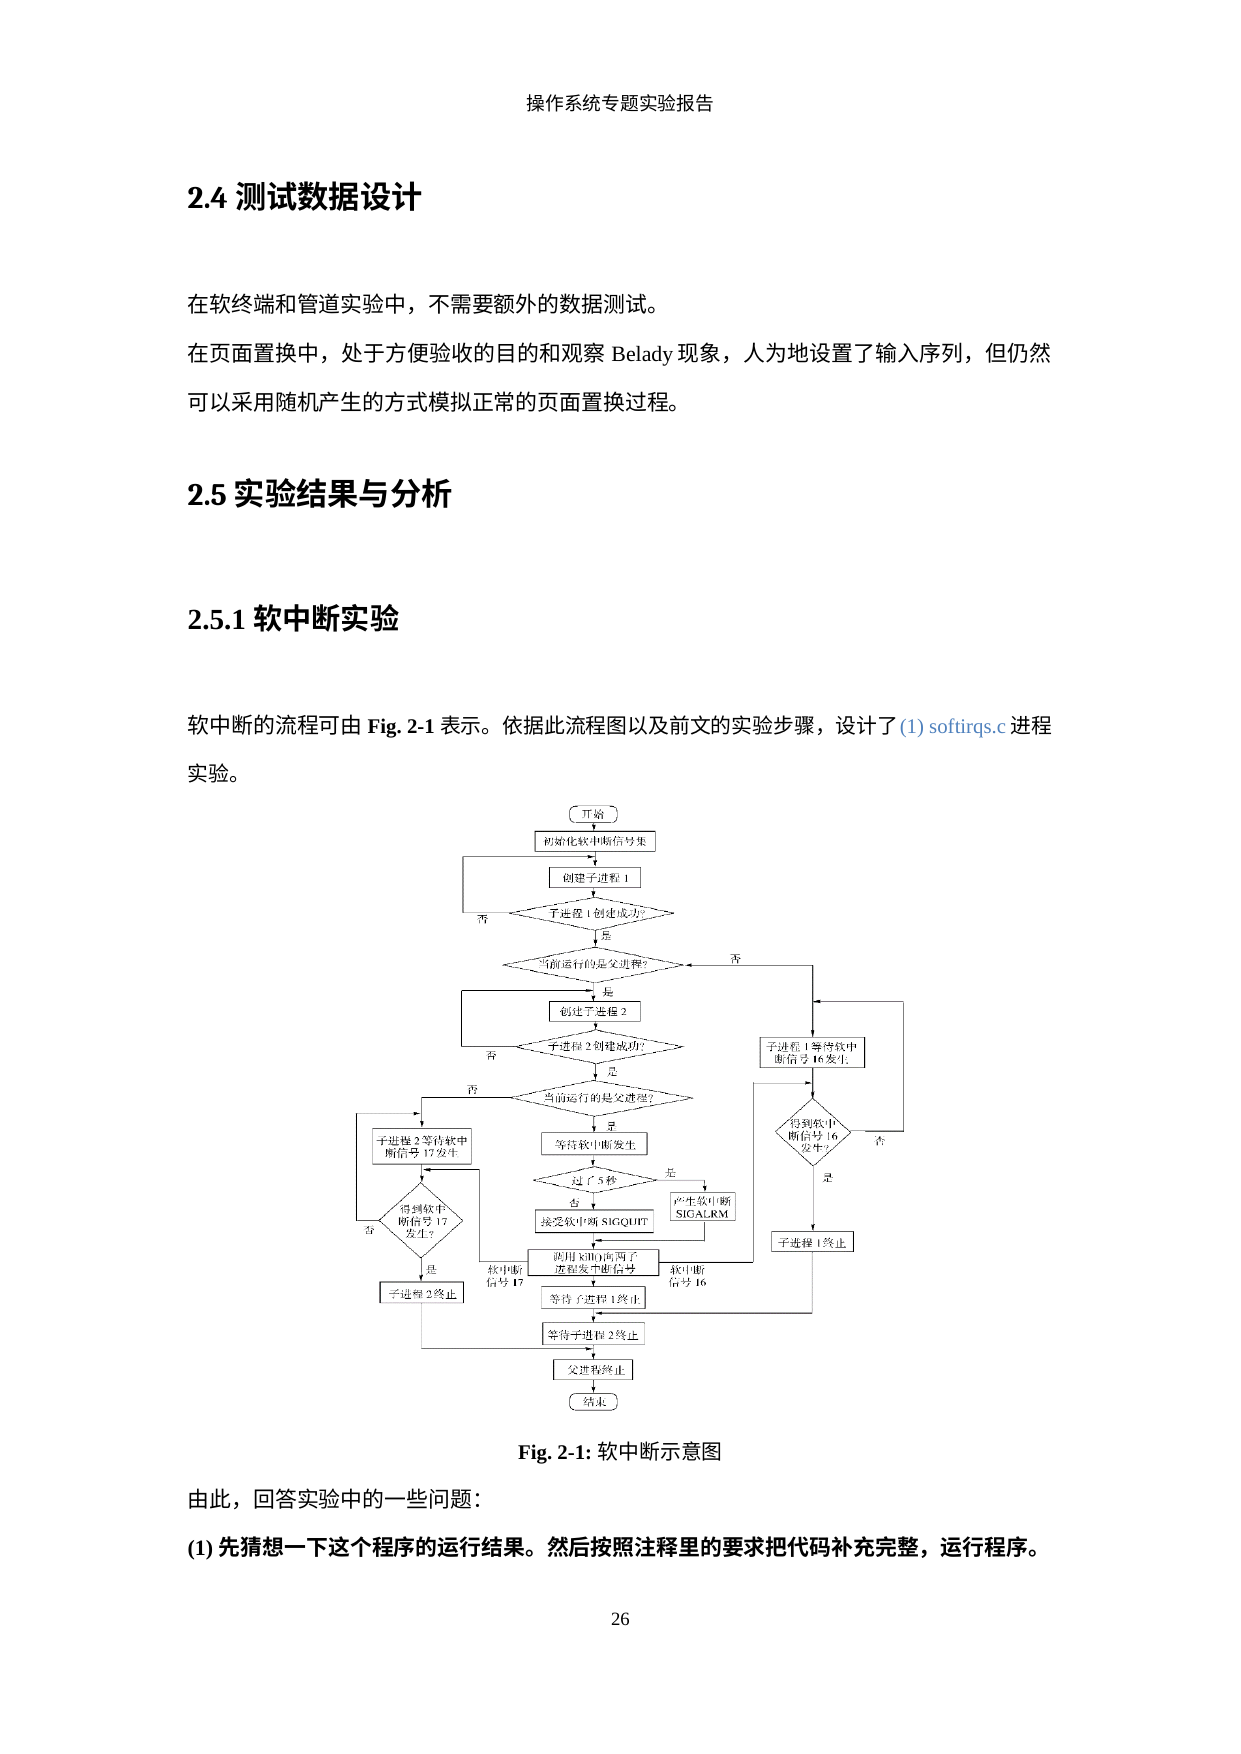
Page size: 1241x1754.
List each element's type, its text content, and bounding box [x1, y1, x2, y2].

text Fig. 2-1: 软中断示意图 [187, 1434, 1053, 1466]
subtitle 2.5 实验结果与分析 [187, 459, 1053, 524]
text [187, 1530, 1053, 1562]
text 在页面置换中，处于方便验收的目的和观察Belady现象，人为地设置了输入序列，但仍然可以采用随机产生的方式模拟正常的页面置换过程。 [187, 335, 1053, 417]
text 软中断的流程可由Fig. 2-1 表示。依据此流程图以及前文的实验步骤，设计了(1) softirqs.c 进程实验。 [187, 707, 1053, 789]
subtitle 2.5.1 软中断实验 [187, 584, 1053, 649]
text 由此，回答实验中的一些问题： [187, 1481, 1053, 1514]
subtitle 2.4 测试数据设计 [187, 162, 1053, 227]
picture [334, 803, 906, 1413]
text 在软终端和管道实验中，不需要额外的数据测试。 [187, 287, 1053, 319]
